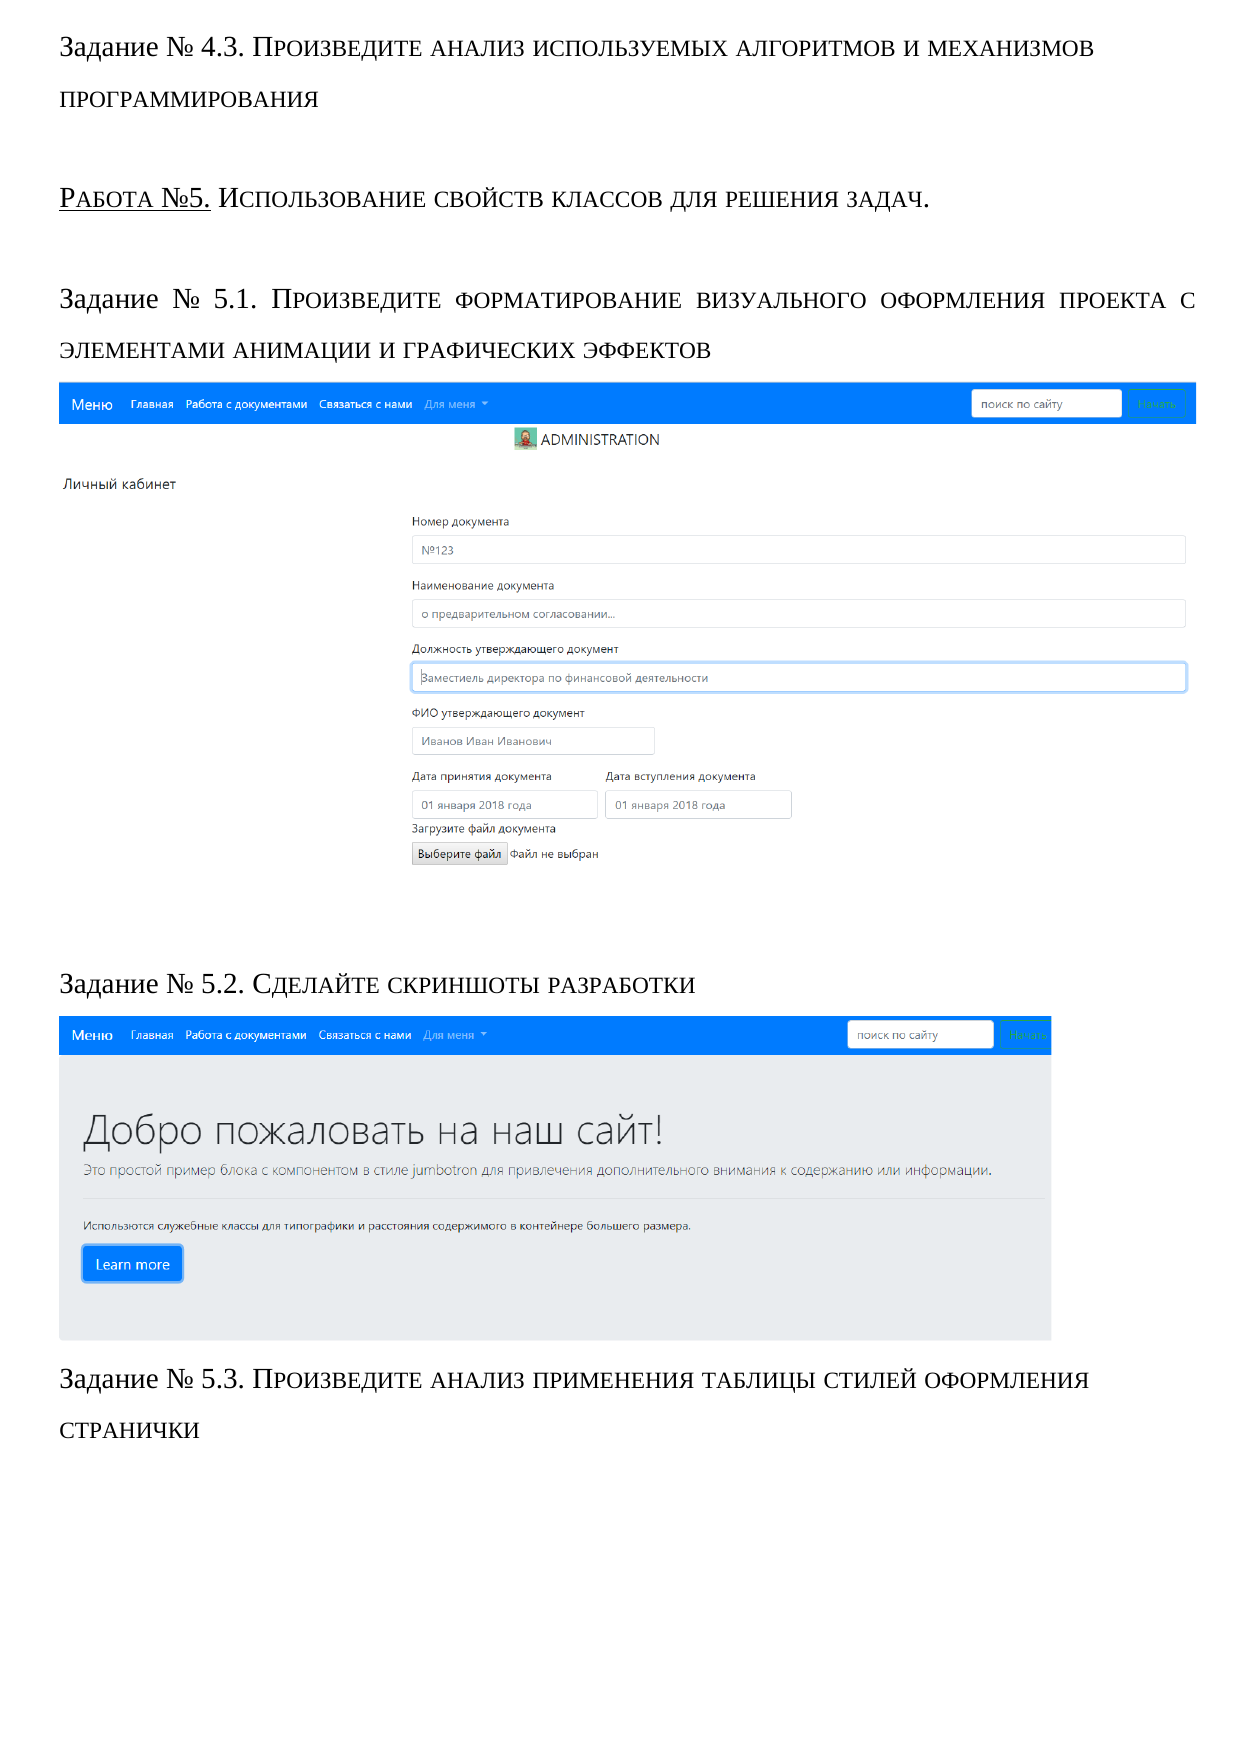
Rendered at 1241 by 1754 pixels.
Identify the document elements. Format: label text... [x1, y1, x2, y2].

picture [59, 1016, 1052, 1345]
text Задание № 5.1. Произведите форматирование визуального оформления проекта с элементами анимации и графических эффектов [59, 281, 1196, 365]
text Работа №5. Использование свойств классов для решения задач. [59, 181, 1196, 214]
text Задание № 5.3. Произведите анализ применения таблицы стилей оформления странички [59, 1361, 1196, 1445]
picture [59, 381, 1197, 900]
text Задание № 4.3. Произведите анализ используемых алгоритмов и механизмов программирования [59, 29, 1196, 113]
text Задание № 5.2. Сделайте скриншоты разработки [59, 966, 1196, 1000]
